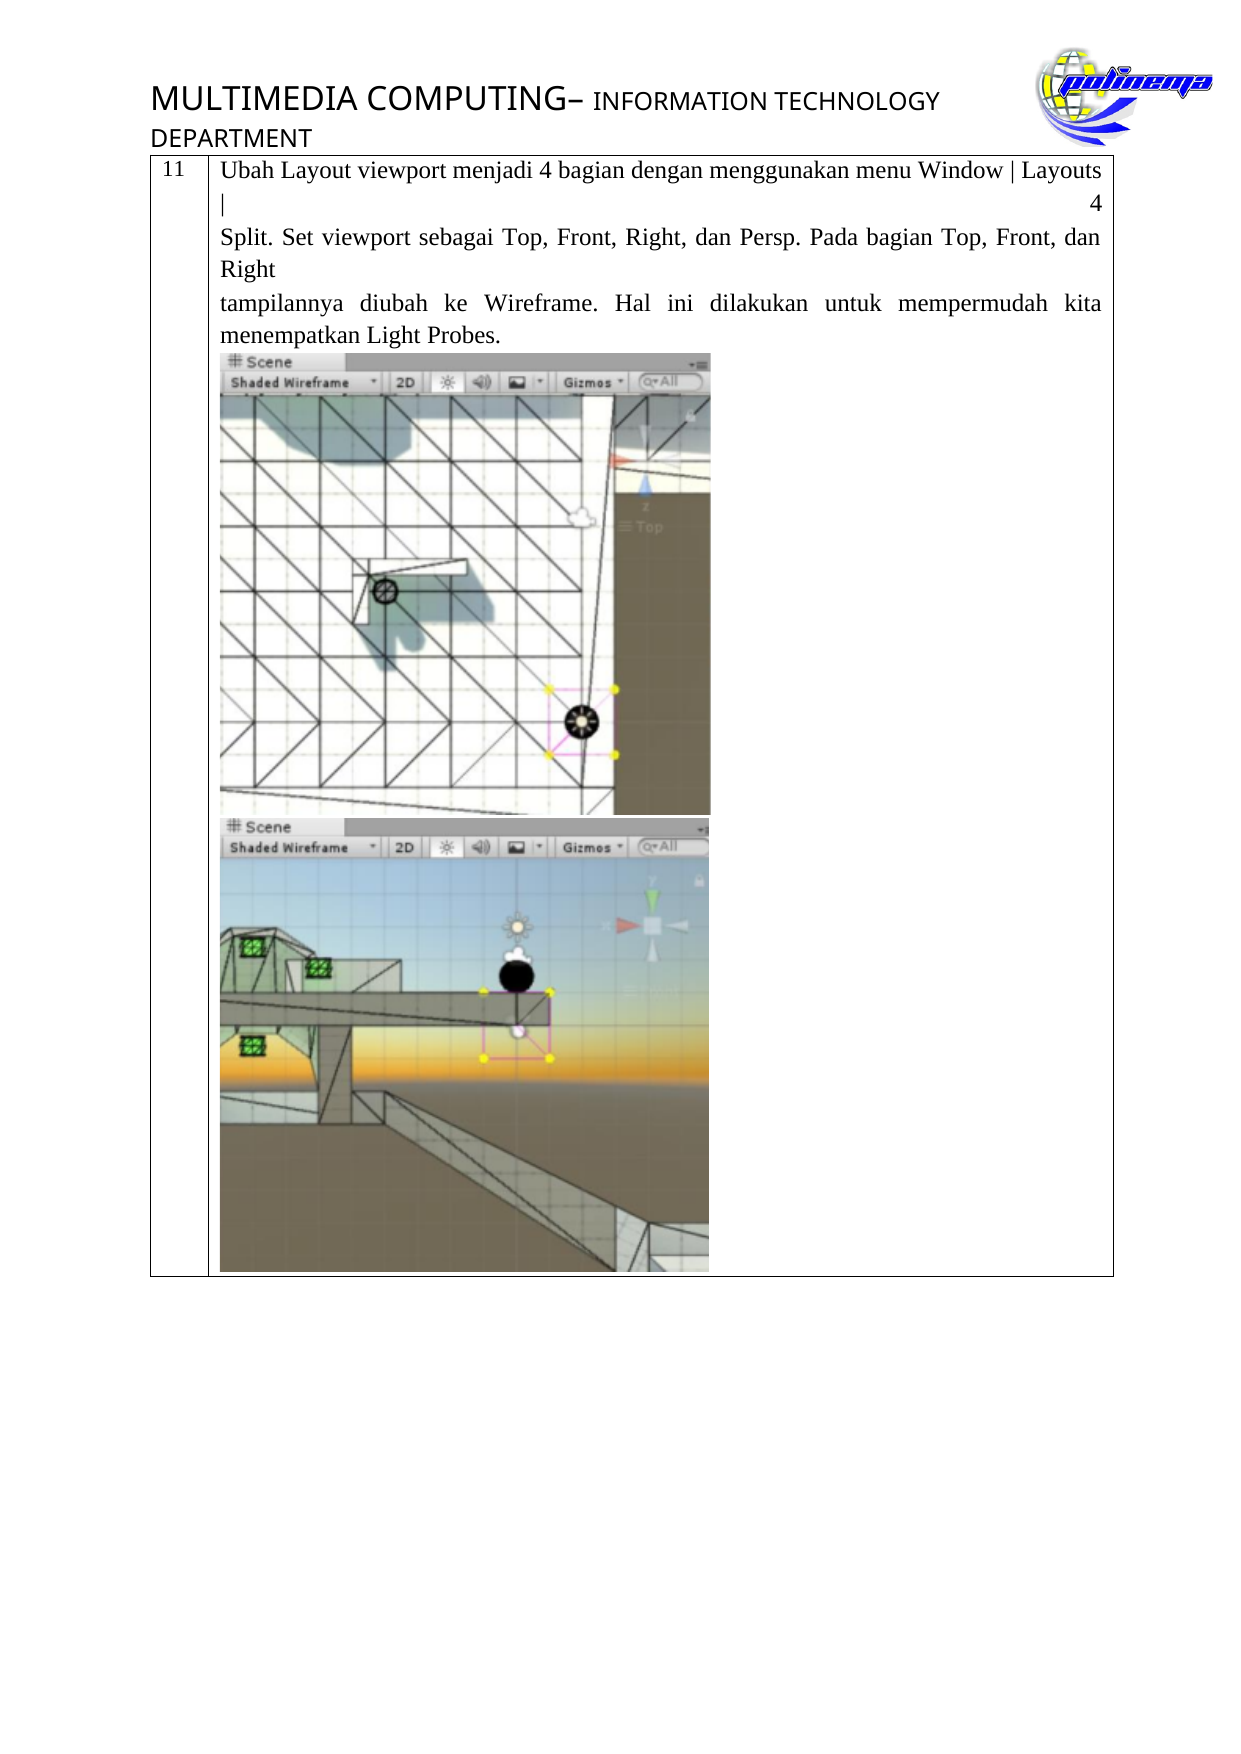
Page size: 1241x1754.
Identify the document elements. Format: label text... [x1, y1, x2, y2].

picture [1034, 46, 1212, 147]
table_cell 11 [151, 156, 208, 1276]
picture [219, 353, 711, 815]
picture [219, 818, 709, 1272]
